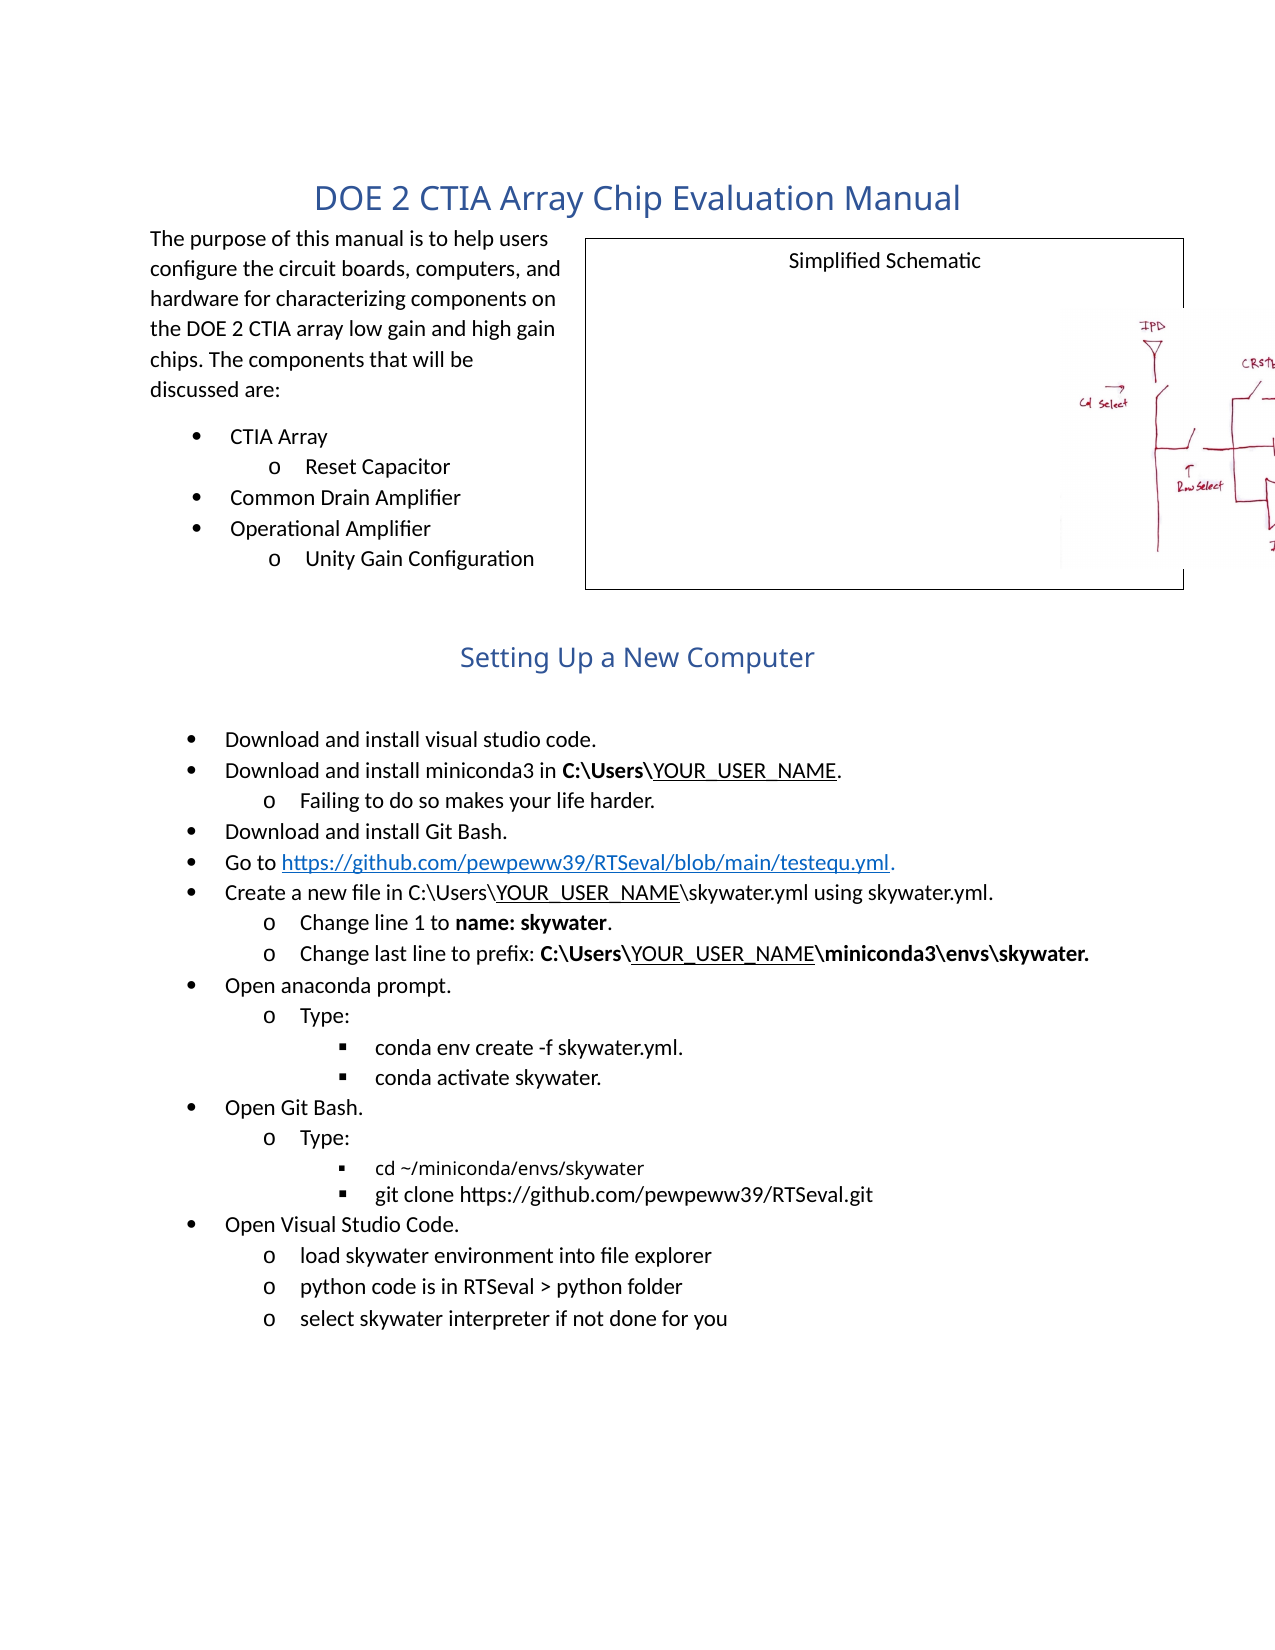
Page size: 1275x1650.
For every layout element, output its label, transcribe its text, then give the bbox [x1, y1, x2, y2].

list python code is in RTSeval > python folder [262, 1272, 1125, 1301]
list Reset Capacitor [268, 452, 585, 481]
picture [1061, 308, 1275, 569]
list Download and install visual studio code. [187, 726, 1125, 754]
list git clone https://github.com/pewpeww39/RTSeval.git [337, 1180, 1125, 1208]
list Type: [262, 1123, 1125, 1152]
list conda activate skywater. [337, 1063, 1125, 1091]
list Download and install miniconda3 in C:\Users\YOUR_USER_NAME. [187, 756, 1125, 784]
list Create a new file in C:\Users\YOUR_USER_NAME\skywater.yml using skywater.yml. [187, 878, 1125, 906]
list Common Drain Amplifier [193, 483, 585, 512]
subtitle DOE 2 CTIA Array Chip Evaluation Manual [150, 175, 1125, 220]
list cd ~/miniconda/envs/skywater [337, 1155, 1125, 1180]
text The purpose of this manual is to help users configure the circuit boards, computers, and hardware for characterizing components on the DOE 2 CTIA array low gain and high gain chips. The components that will be discussed are: [150, 224, 1125, 403]
subtitle Setting Up a New Computer [150, 639, 1125, 676]
list Failing to do so makes your life harder. [262, 786, 1125, 815]
list Unity Gain Configuration [268, 544, 585, 573]
list Type: [262, 1001, 1125, 1030]
list Go to https://github.com/pewpeww39/RTSeval/blob/main/testequ.yml. [187, 848, 1125, 876]
list Open Git Bash. [187, 1093, 1125, 1121]
list CTIA Array [193, 422, 585, 450]
list load skywater environment into file explorer [262, 1241, 1125, 1270]
list select skywater interpreter if not done for you [262, 1304, 1125, 1333]
list Open Visual Studio Code. [187, 1211, 1125, 1238]
list Open anaconda prompt. [187, 971, 1125, 999]
list Change last line to prefix: C:\Users\YOUR_USER_NAME\miniconda3\envs\skywater. [262, 939, 1125, 969]
list conda env create -f skywater.yml. [337, 1033, 1125, 1061]
list Change line 1 to name: skywater. [262, 908, 1125, 937]
list Operational Amplifier [193, 514, 585, 542]
list Download and install Git Bash. [187, 817, 1125, 846]
